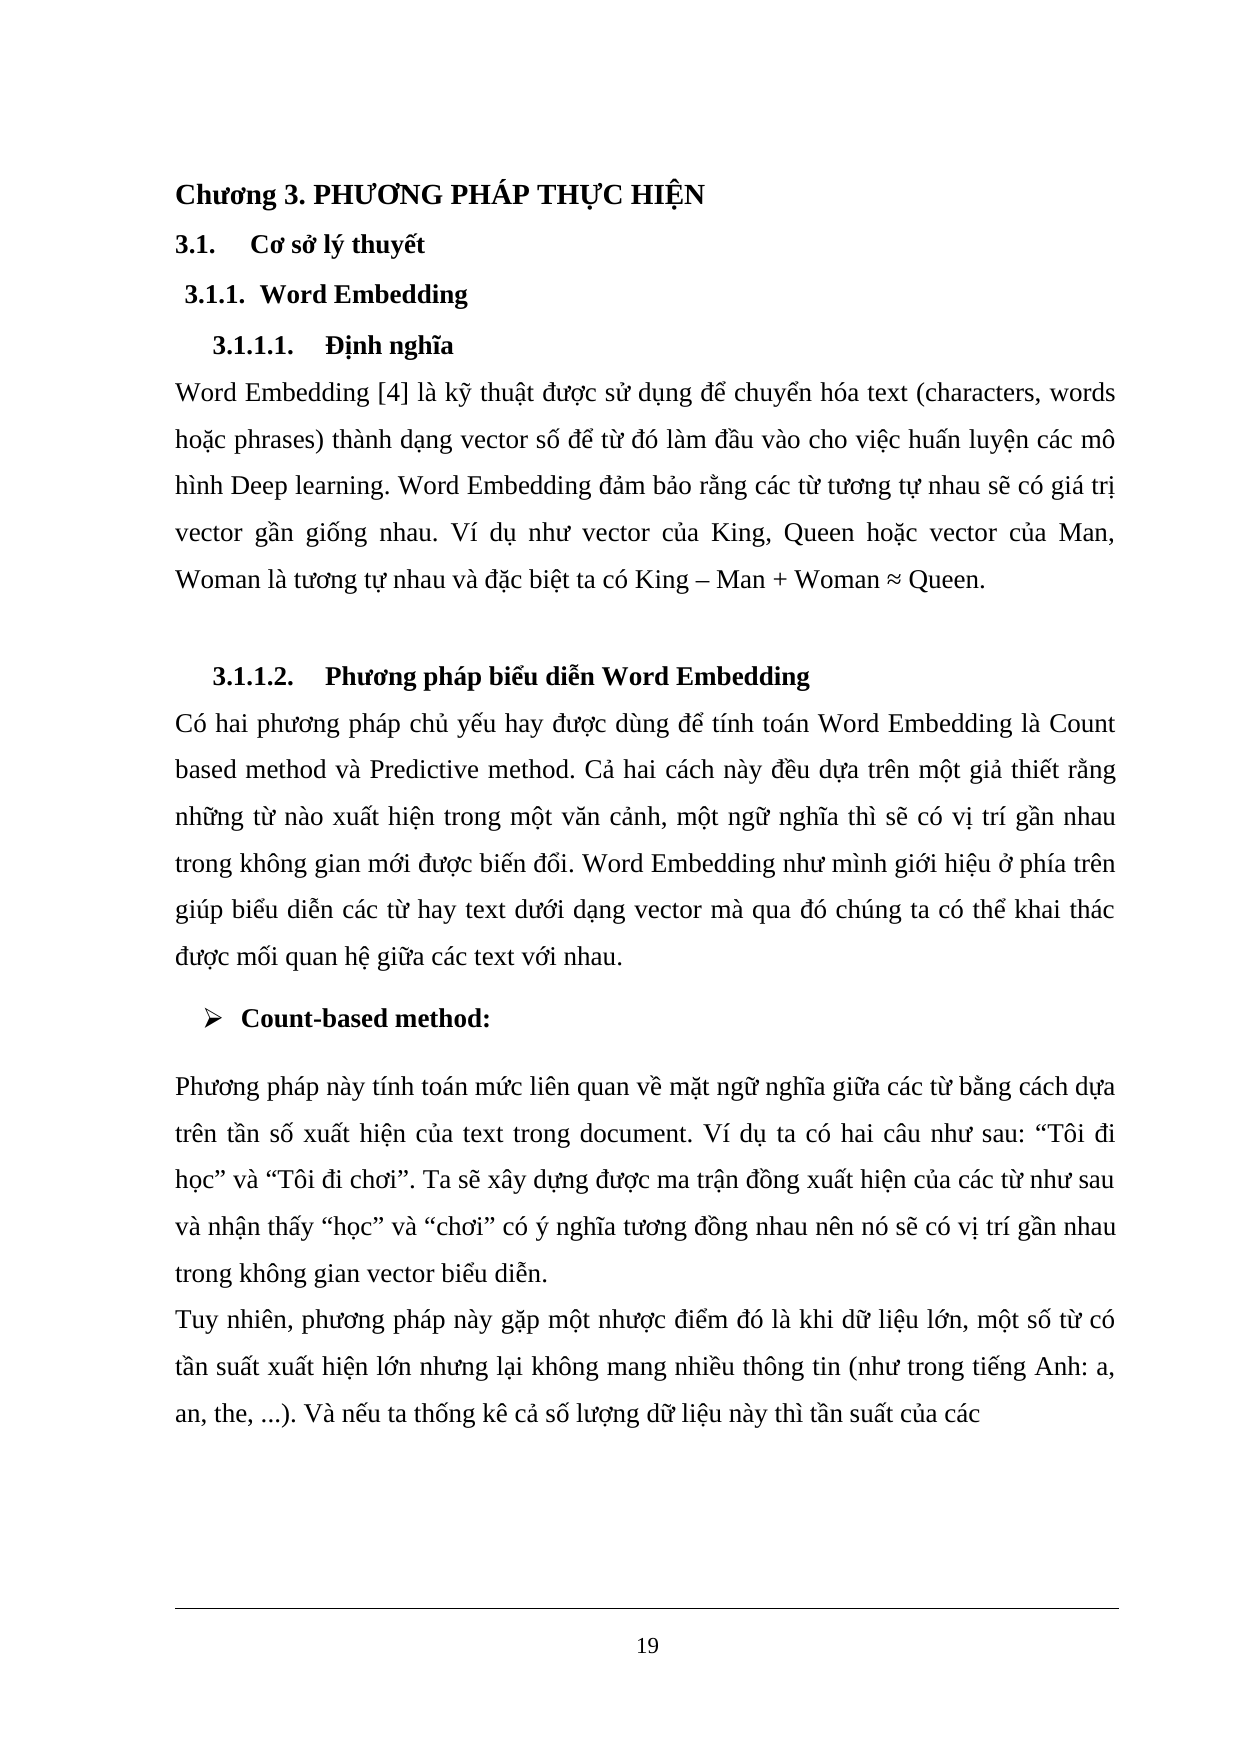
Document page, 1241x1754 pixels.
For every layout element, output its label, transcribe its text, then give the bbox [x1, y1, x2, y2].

text Có hai phương pháp chủ yếu hay được dùng để tính toán Word Embedding là Count based method và Predictive method. Cả hai cách này đều dựa trên một giả thiết rằng những từ nào xuất hiện trong một văn cảnh, một ngữ nghĩa thì sẽ có vị trí gần nhau trong không gian mới được biến đổi. Word Embedding như mình giới hiệu ở phía trên giúp biểu diễn các từ hay text dưới dạng vector mà qua đó chúng ta có thể khai thác được mối quan hệ giữa các text với nhau. [175, 707, 1117, 971]
text Phương pháp này tính toán mức liên quan về mặt ngữ nghĩa giữa các từ bằng cách dựa trên tần số xuất hiện của text trong document. Ví dụ ta có hai câu như sau: “Tôi đi học” và “Tôi đi chơi”. Ta sẽ xây dựng được ma trận đồng xuất hiện của các từ như sau và nhận thấy “học” và “chơi” có ý nghĩa tương đồng nhau nên nó sẽ có vị trí gần nhau trong không gian vector biểu diễn. [175, 1070, 1117, 1288]
subtitle Chương 3. PHƯƠNG PHÁP THỰC HIỆN [175, 177, 1192, 211]
subtitle Định nghĩa [212, 329, 1117, 361]
list Count-based method: [203, 987, 1117, 1042]
subtitle Cơ sở lý thuyết [175, 228, 1192, 259]
subtitle Phương pháp biểu diễn Word Embedding [212, 660, 1117, 691]
text Word Embedding [4] là kỹ thuật được sử dụng để chuyển hóa text (characters, words hoặc phrases) thành dạng vector số để từ đó làm đầu vào cho việc huấn luyện các mô hình Deep learning. Word Embedding đảm bảo rằng các từ tương tự nhau sẽ có giá trị vector gần giống nhau. Ví dụ như vector của King, Queen hoặc vector của Man, Woman là tương tự nhau và đặc biệt ta có King – Man + Woman ≈ Queen. [175, 376, 1117, 594]
subtitle Word Embedding [184, 278, 1192, 310]
text Tuy nhiên, phương pháp này gặp một nhược điểm đó là khi dữ liệu lớn, một số từ có tần suất xuất hiện lớn nhưng lại không mang nhiều thông tin (như trong tiếng Anh: a, an, the, ...). Và nếu ta thống kê cả số lượng dữ liệu này thì tần suất của các [175, 1303, 1117, 1428]
